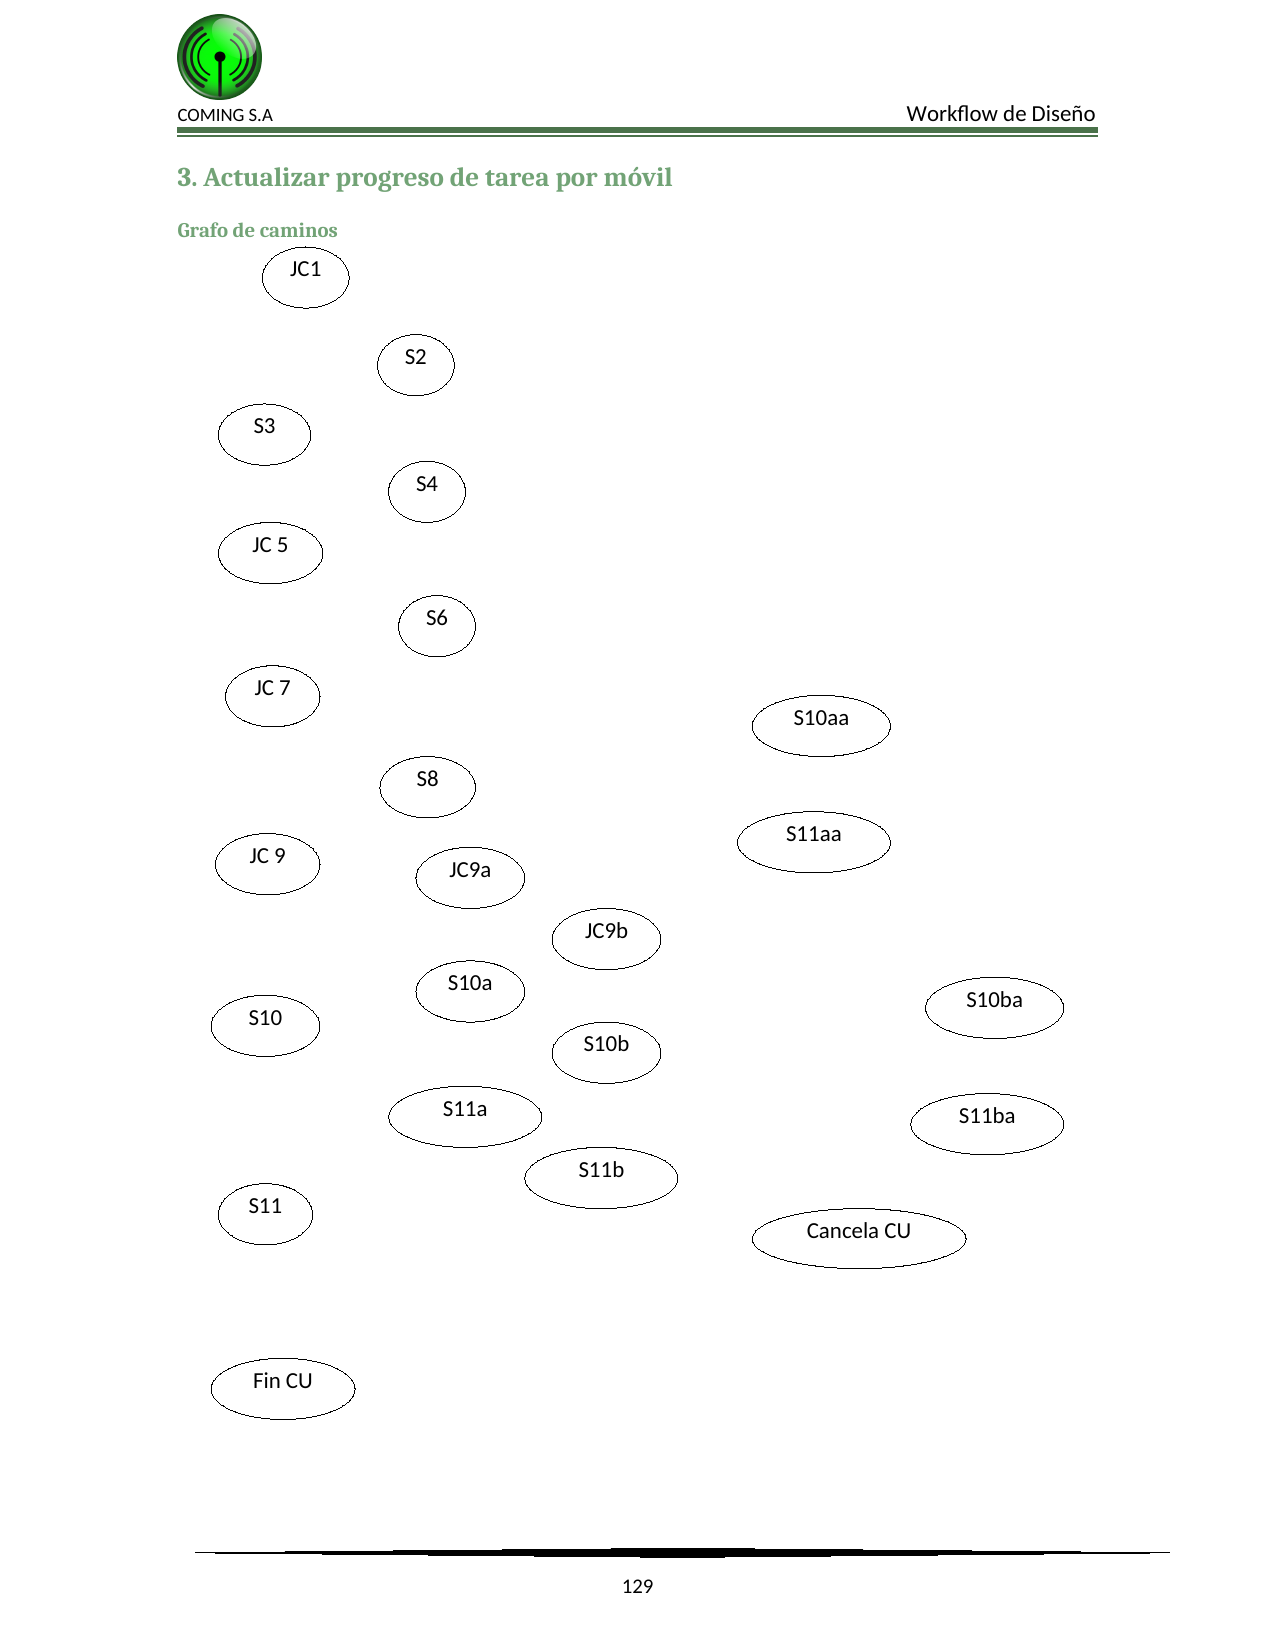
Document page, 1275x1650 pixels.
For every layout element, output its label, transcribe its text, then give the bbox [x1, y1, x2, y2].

subtitle Grafo de caminos [177, 219, 1098, 243]
picture [177, 14, 262, 100]
subtitle 3. Actualizar progreso de tarea por móvil [177, 162, 1098, 193]
